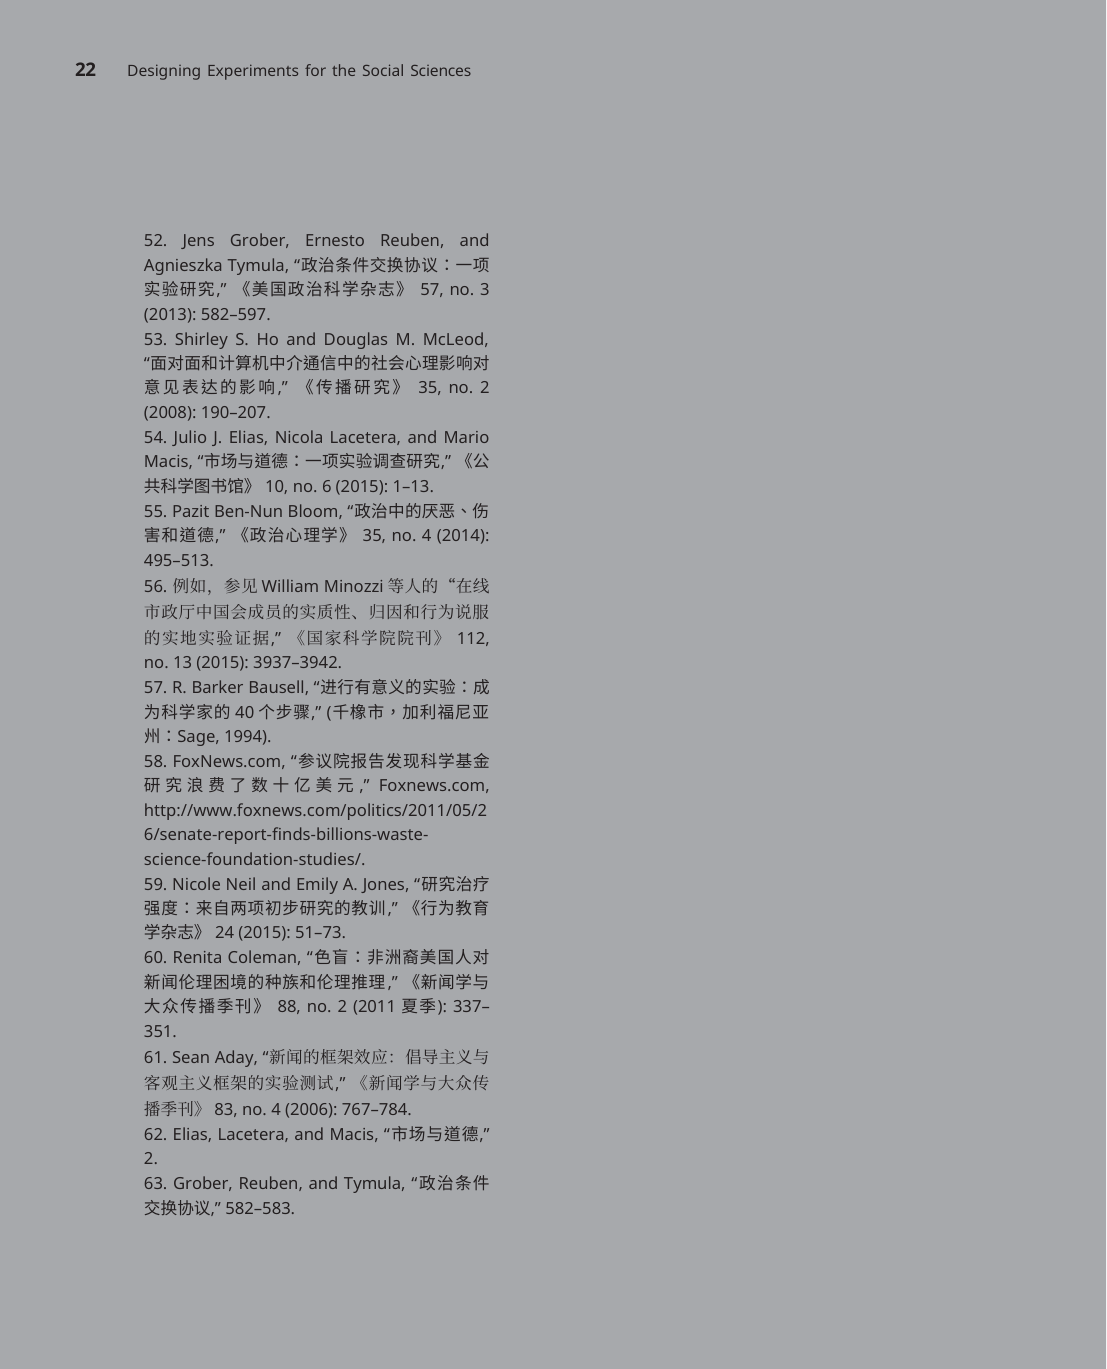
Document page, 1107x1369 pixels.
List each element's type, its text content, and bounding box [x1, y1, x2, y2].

text 62. Elias, Lacetera, and Macis, “市场与道德,” 2. [144, 1122, 489, 1170]
text 55. Pazit Ben-Nun Bloom, “政治中的厌恶、伤害和道德,” 《政治心理学》 35, no. 4 (2014): 495–513. [144, 499, 489, 571]
text 59. Nicole Neil and Emily A. Jones, “研究治疗强度：来自两项初步研究的教训,” 《行为教育学杂志》 24 (2015): 51–73. [144, 872, 489, 944]
text 63. Grober, Reuben, and Tymula, “政治条件交换协议,” 582–583. [144, 1172, 489, 1219]
text 53. Shirley S. Ho and Douglas M. McLeod, “面对面和计算机中介通信中的社会心理影响对意见表达的影响,” 《传播研究》 35, no. 2 (2008): 190–207. [144, 327, 489, 423]
text 22 Designing Experiments for the Social Sciences [75, 56, 1106, 82]
text 52. Jens Grober, Ernesto Reuben, and Agnieszka Tymula, “政治条件交换协议：一项实验研究,” 《美国政治科学杂志》 57, no. 3 (2013): 582–597. [144, 229, 489, 325]
text 57. R. Barker Bausell, “进行有意义的实验：成为科学家的40个步骤,” (千橡市，加利福尼亚州：Sage, 1994). [144, 676, 489, 747]
text 60. Renita Coleman, “色盲：非洲裔美国人对新闻伦理困境的种族和伦理推理,” 《新闻学与大众传播季刊》 88, no. 2 (2011夏季): 337–351. [144, 946, 489, 1042]
text 56. 例如，参见William Minozzi等人的“在线市政厅中国会成员的实质性、归因和行为说服的实地实验证据,” 《国家科学院院刊》 112, no. 13 (2015): 3937–3942. [144, 573, 489, 674]
text 54. Julio J. Elias, Nicola Lacetera, and Mario Macis, “市场与道德：一项实验调查研究,” 《公共科学图书馆》 10, no. 6 (2015): 1–13. [144, 425, 489, 497]
text 58. FoxNews.com, “参议院报告发现科学基金研究浪费了数十亿美元,” Foxnews.com, http://www.foxnews.com/politics/2011/05/26/senate-report-finds-billions-waste-science-foundation-studies/. [144, 749, 489, 870]
text 61. Sean Aday, “新闻的框架效应：倡导主义与客观主义框架的实验测试,” 《新闻学与大众传播季刊》 83, no. 4 (2006): 767–784. [144, 1044, 489, 1120]
